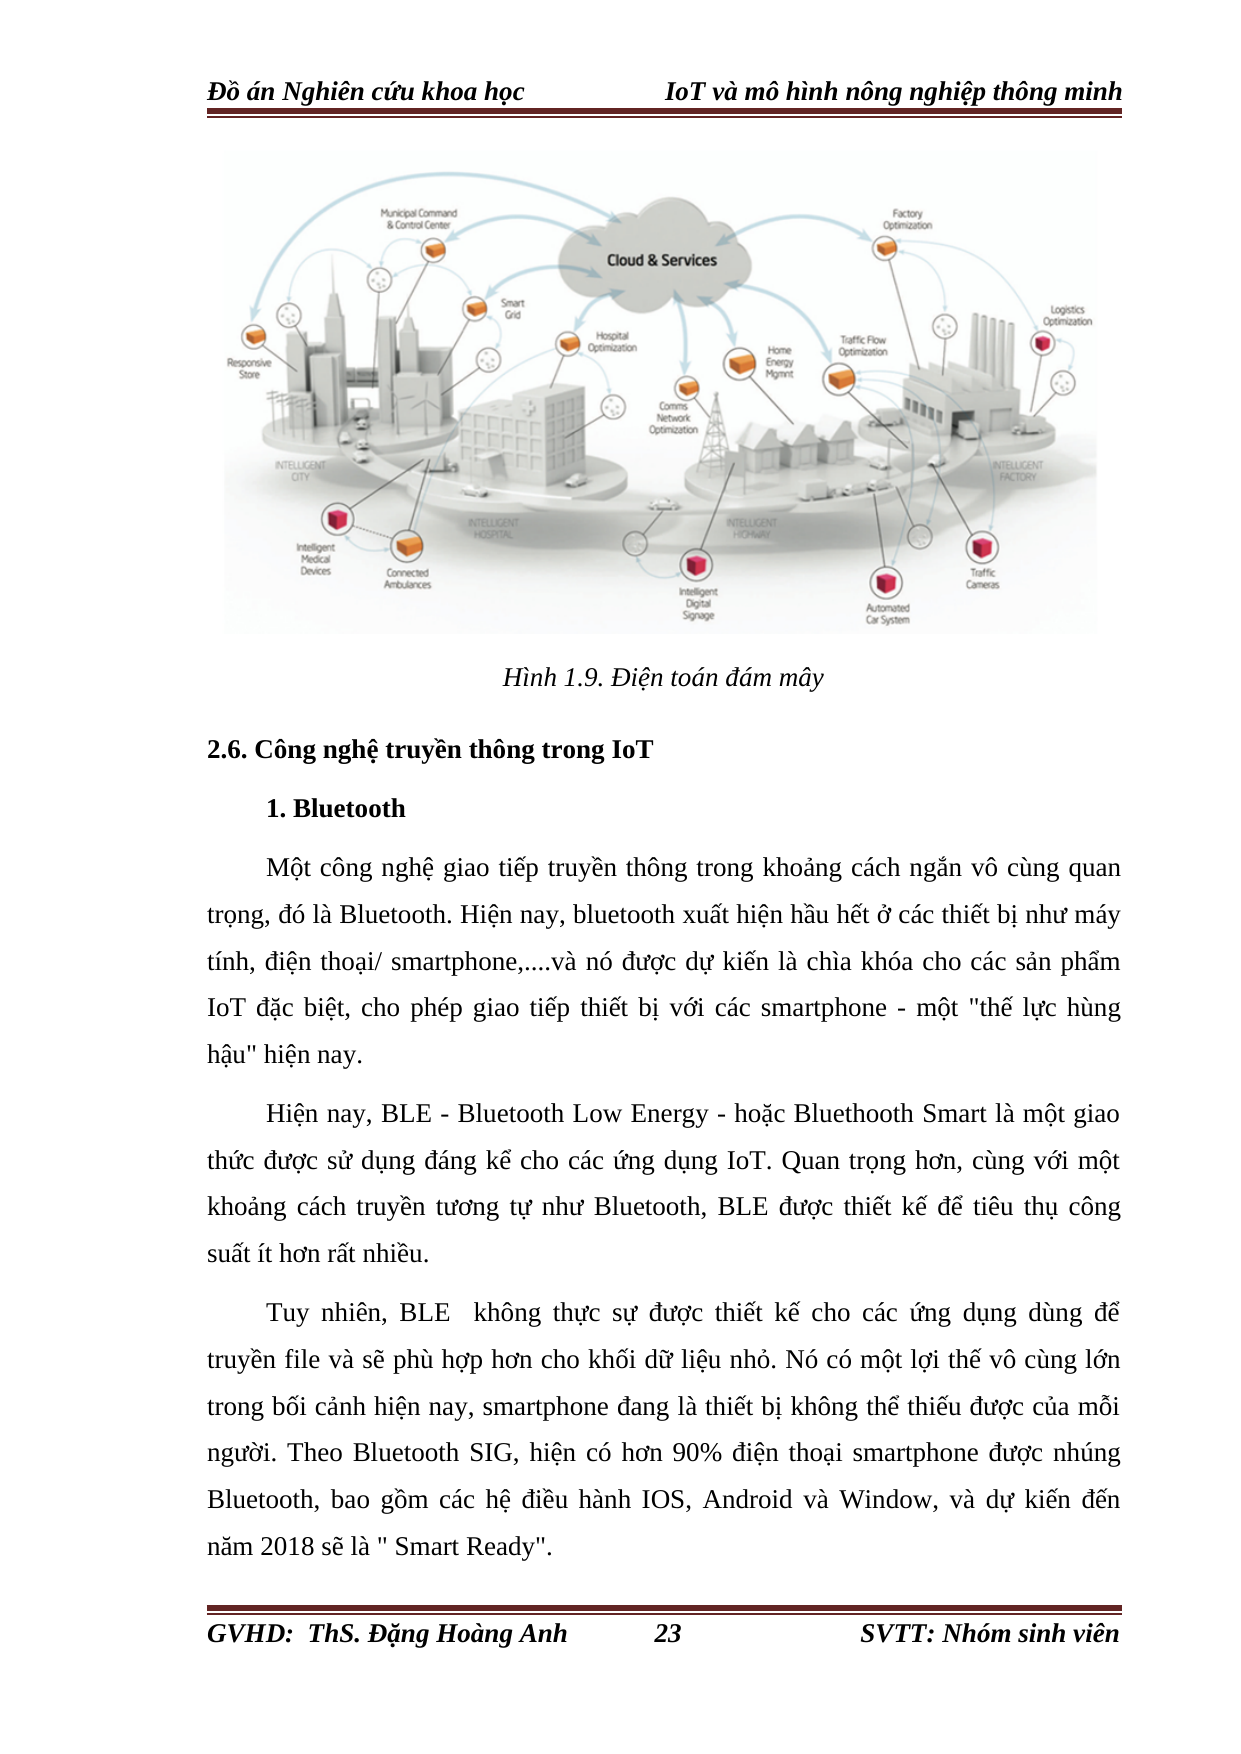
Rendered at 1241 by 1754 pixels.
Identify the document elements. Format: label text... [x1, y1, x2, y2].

picture [206, 147, 1116, 634]
subtitle 2.6. Công nghệ truyền thông trong IoT [207, 733, 1122, 764]
text Tuy nhiên, BLE không thực sự được thiết kế cho các ứng dụng dùng để truyền file và sẽ phù hợp hơn cho khối dữ liệu nhỏ. Nó có một lợi thế vô cùng lớn trong bối cảnh hiện nay, smartphone đang là thiết bị không thể thiếu được của mỗi người. Theo Bluetooth SIG, hiện có hơn 90% điện thoại smartphone được nhúng Bluetooth, bao gồm các hệ điều hành IOS, Android và Window, và dự kiến đến năm 2018 sẽ là " Smart Ready". [207, 1296, 1122, 1561]
text Hiện nay, BLE - Bluetooth Low Energy - hoặc Bluethooth Smart là một giao thức được sử dụng đáng kể cho các ứng dụng IoT. Quan trọng hơn, cùng với một khoảng cách truyền tương tự như Bluetooth, BLE được thiết kế để tiêu thụ công suất ít hơn rất nhiều. [207, 1097, 1122, 1268]
text Hình 1.9. Điện toán đám mây [207, 661, 1122, 692]
text Một công nghệ giao tiếp truyền thông trong khoảng cách ngắn vô cùng quan trọng, đó là Bluetooth. Hiện nay, bluetooth xuất hiện hầu hết ở các thiết bị như máy tính, điện thoại/ smartphone,....và nó được dự kiến là chìa khóa cho các sản phẩm IoT đặc biệt, cho phép giao tiếp thiết bị với các smartphone - một "thế lực hùng hậu" hiện nay. [207, 851, 1122, 1069]
text 1. Bluetooth [207, 792, 1122, 823]
